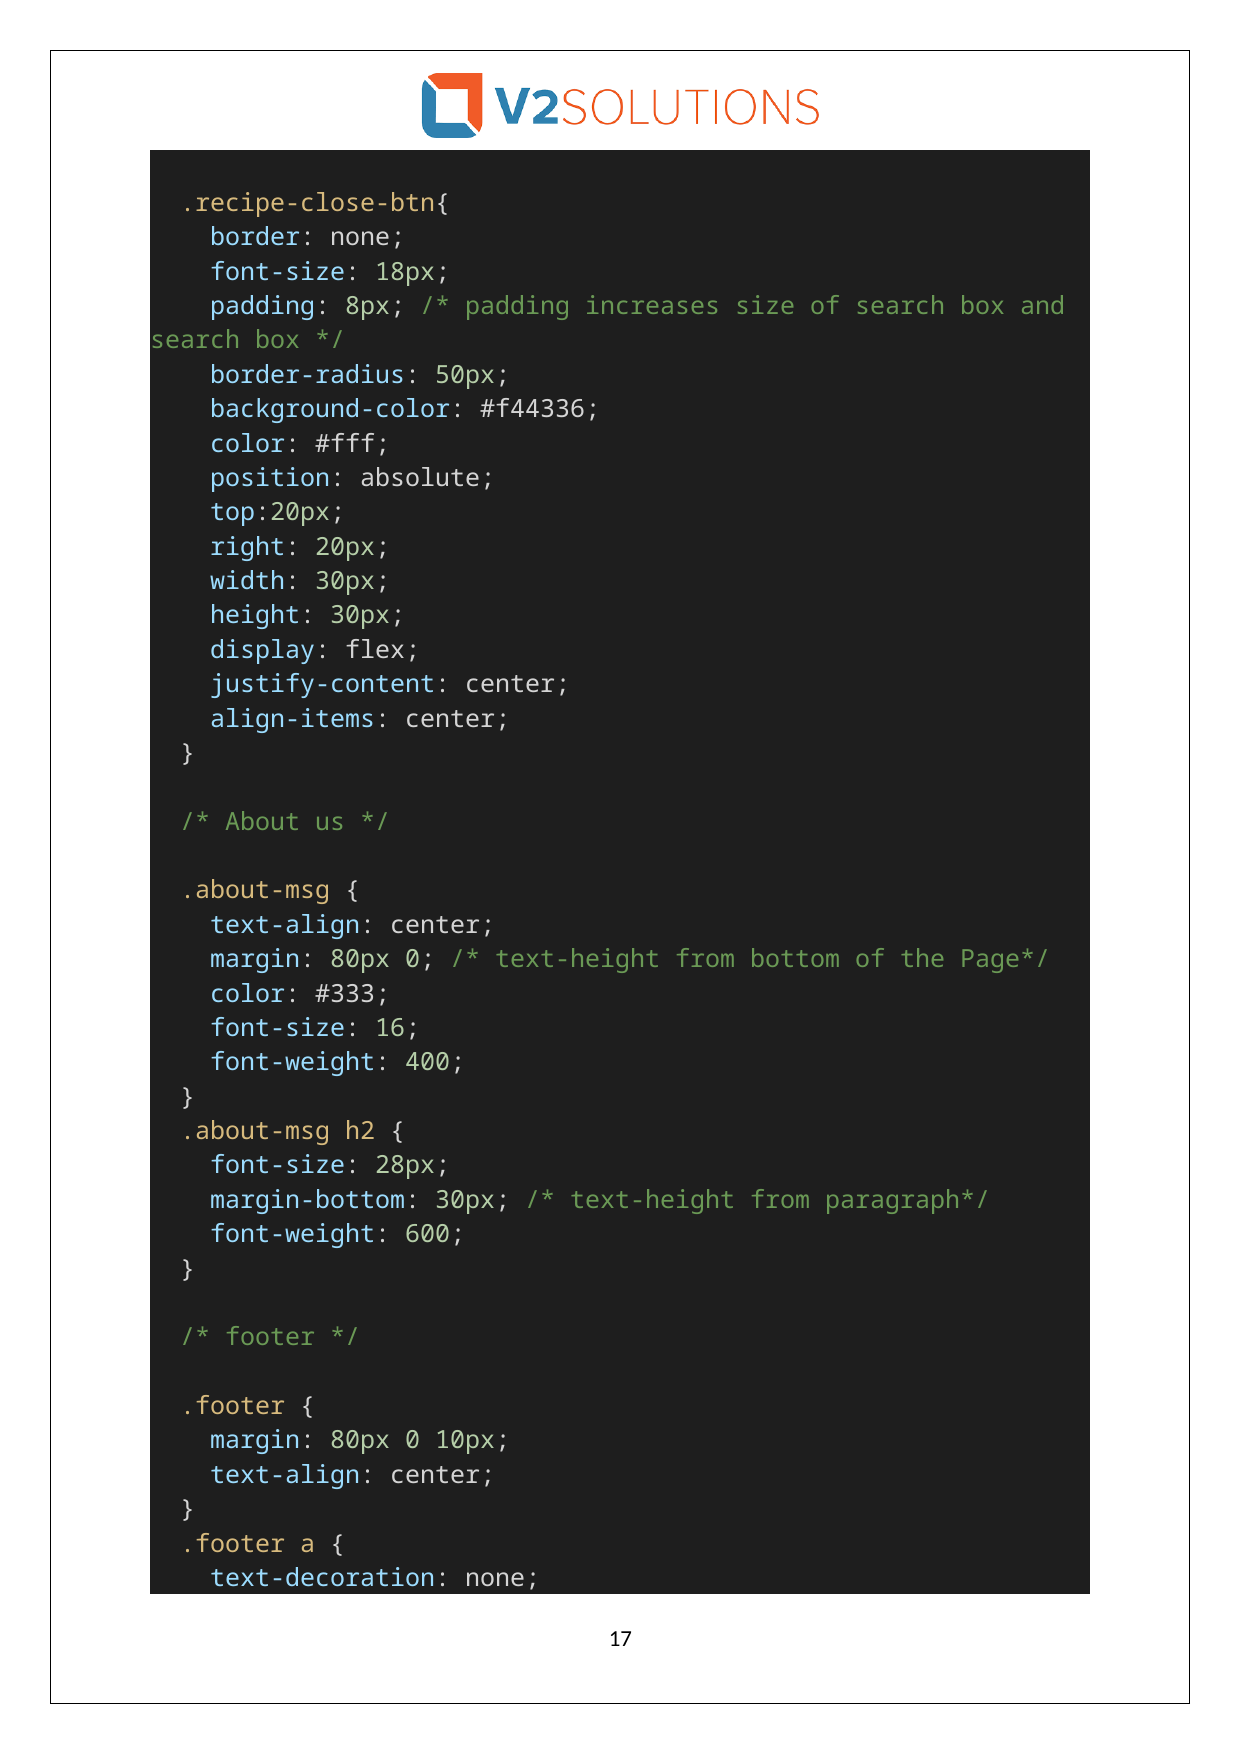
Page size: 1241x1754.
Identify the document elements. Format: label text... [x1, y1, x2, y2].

text font-weight: 400; [150, 1044, 1090, 1078]
text .footer { [150, 1387, 1090, 1422]
text font-size: 16; [150, 1009, 1090, 1044]
text text-align: center; [150, 906, 1090, 941]
picture [420, 73, 820, 138]
text border-radius: 50px; [150, 356, 1090, 391]
text right: 20px; [150, 528, 1090, 562]
text text-decoration: none; [150, 1559, 1090, 1594]
text margin: 80px 0 10px; [150, 1422, 1090, 1456]
text text-align: center; [150, 1456, 1090, 1491]
text .recipe-close-btn{ [150, 184, 1090, 219]
text color: #333; [150, 975, 1090, 1009]
text } [150, 1078, 1090, 1112]
text height: 30px; [150, 597, 1090, 631]
text } [150, 1491, 1090, 1525]
text justify-content: center; [150, 666, 1090, 700]
text position: absolute; [150, 459, 1090, 494]
text } [150, 1250, 1090, 1284]
text background-color: #f44336; [150, 391, 1090, 425]
text font-size: 28px; [150, 1147, 1090, 1181]
text /* footer */ [150, 1319, 1090, 1353]
text align-items: center; [150, 700, 1090, 734]
text .about-msg { [150, 872, 1090, 906]
text } [150, 734, 1090, 769]
text width: 30px; [150, 562, 1090, 597]
text padding: 8px; /* padding increases size of search box and search box */ [150, 287, 1090, 356]
text color: #fff; [150, 425, 1090, 459]
text margin-bottom: 30px; /* text-height from paragraph*/ [150, 1181, 1090, 1216]
text font-size: 18px; [150, 253, 1090, 287]
text top:20px; [150, 494, 1090, 528]
text display: flex; [150, 631, 1090, 666]
text margin: 80px 0; /* text-height from bottom of the Page*/ [150, 941, 1090, 975]
text /* About us */ [150, 803, 1090, 837]
text font-weight: 600; [150, 1216, 1090, 1250]
text border: none; [150, 219, 1090, 253]
text .footer a { [150, 1525, 1090, 1559]
text .about-msg h2 { [150, 1112, 1090, 1147]
